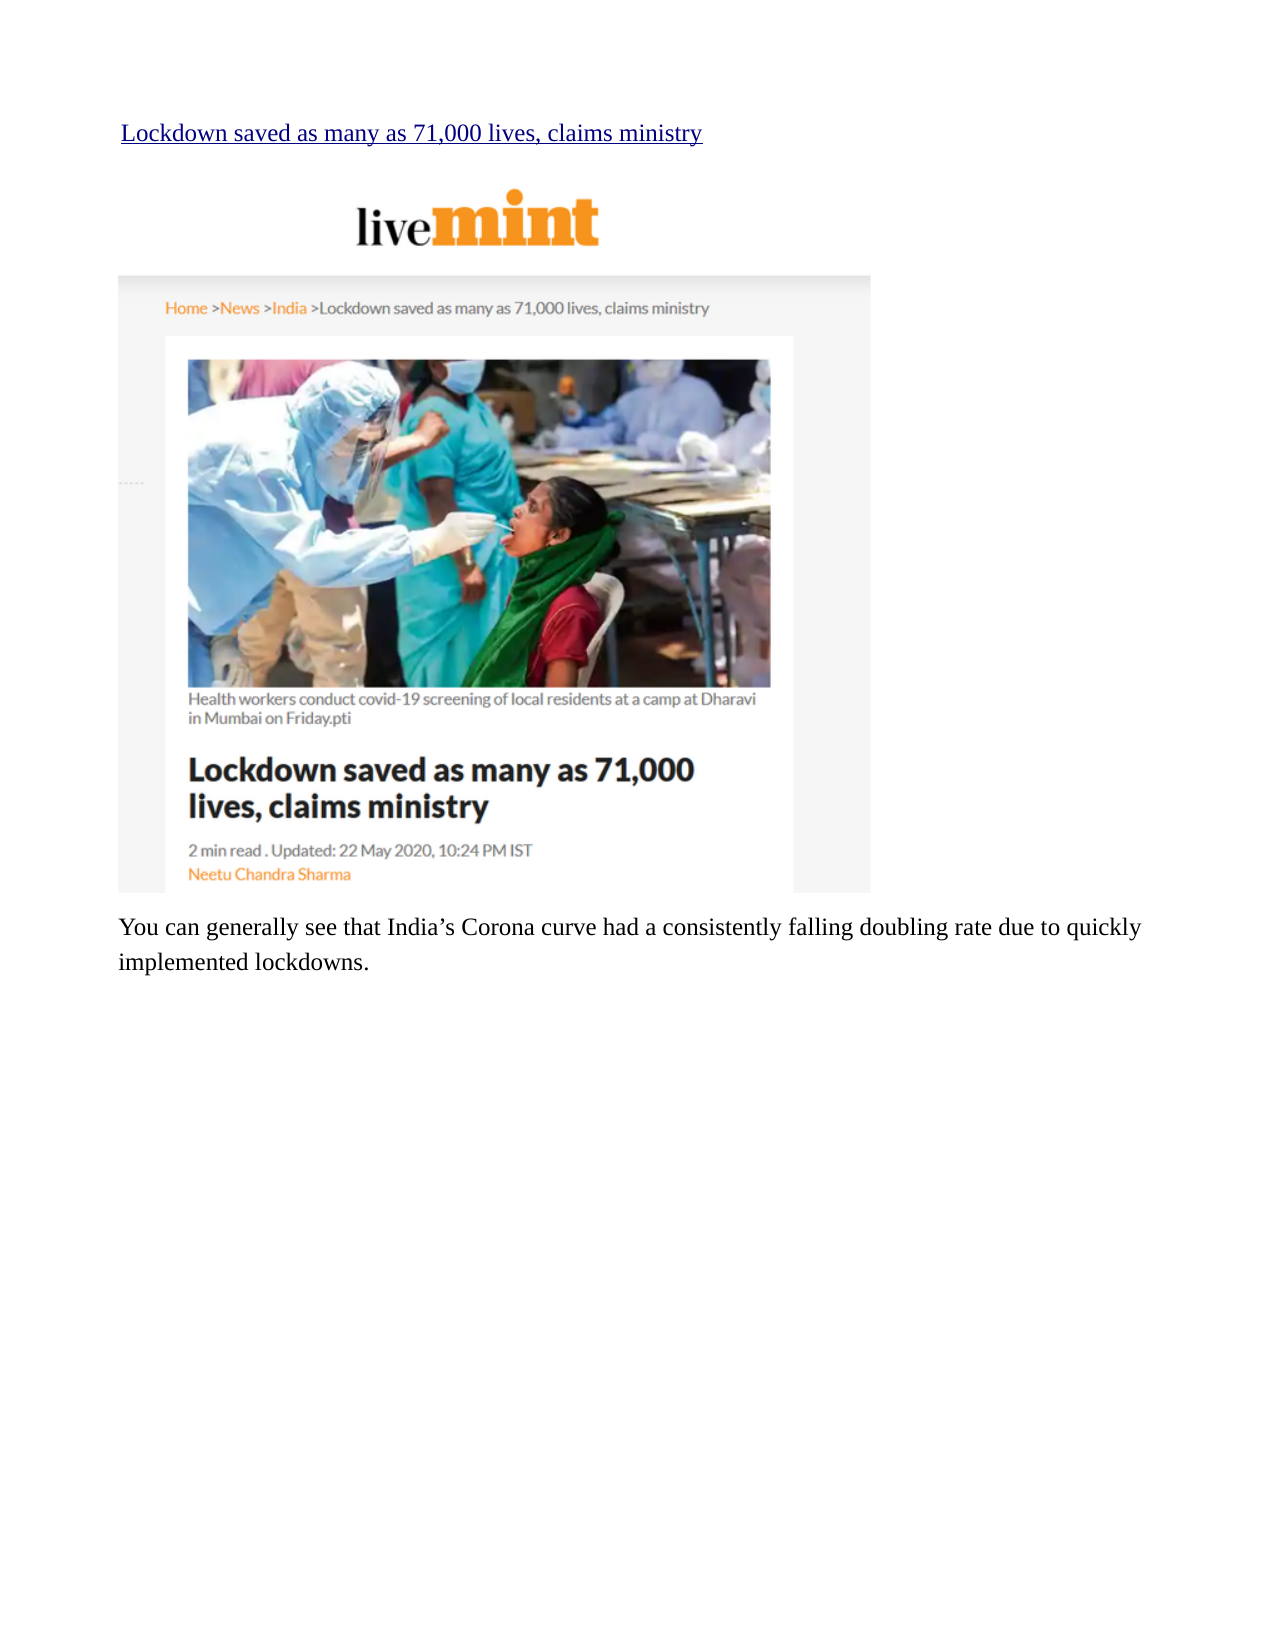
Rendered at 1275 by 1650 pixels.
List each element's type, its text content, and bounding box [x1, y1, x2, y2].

picture [118, 167, 871, 893]
text Lockdown saved as many as 71,000 lives, claims ministry [121, 118, 1157, 147]
text You can generally see that India’s Corona curve had a consistently falling doubling rate due to quickly implemented lockdowns. [118, 912, 1157, 976]
